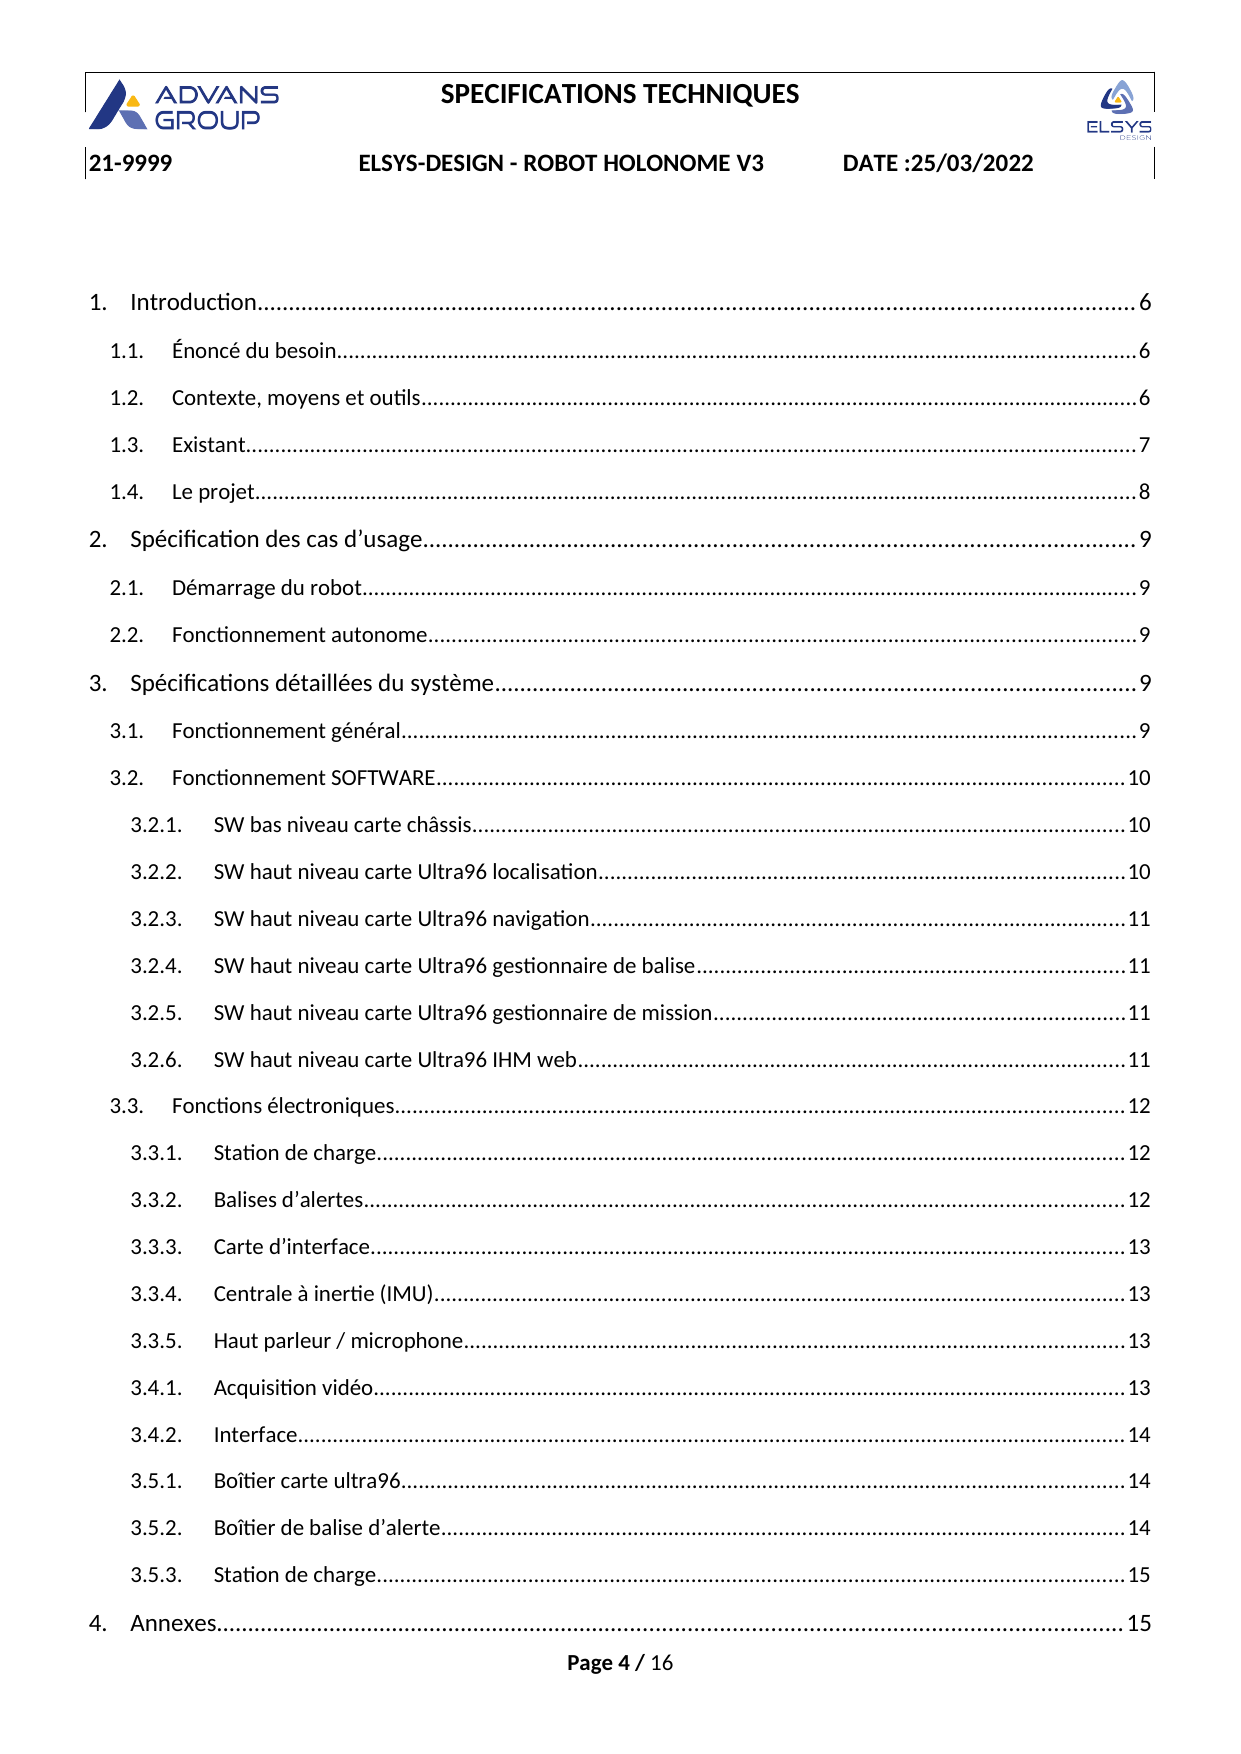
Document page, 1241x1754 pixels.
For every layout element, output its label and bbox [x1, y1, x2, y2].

picture [1087, 80, 1152, 140]
picture [88, 79, 279, 130]
